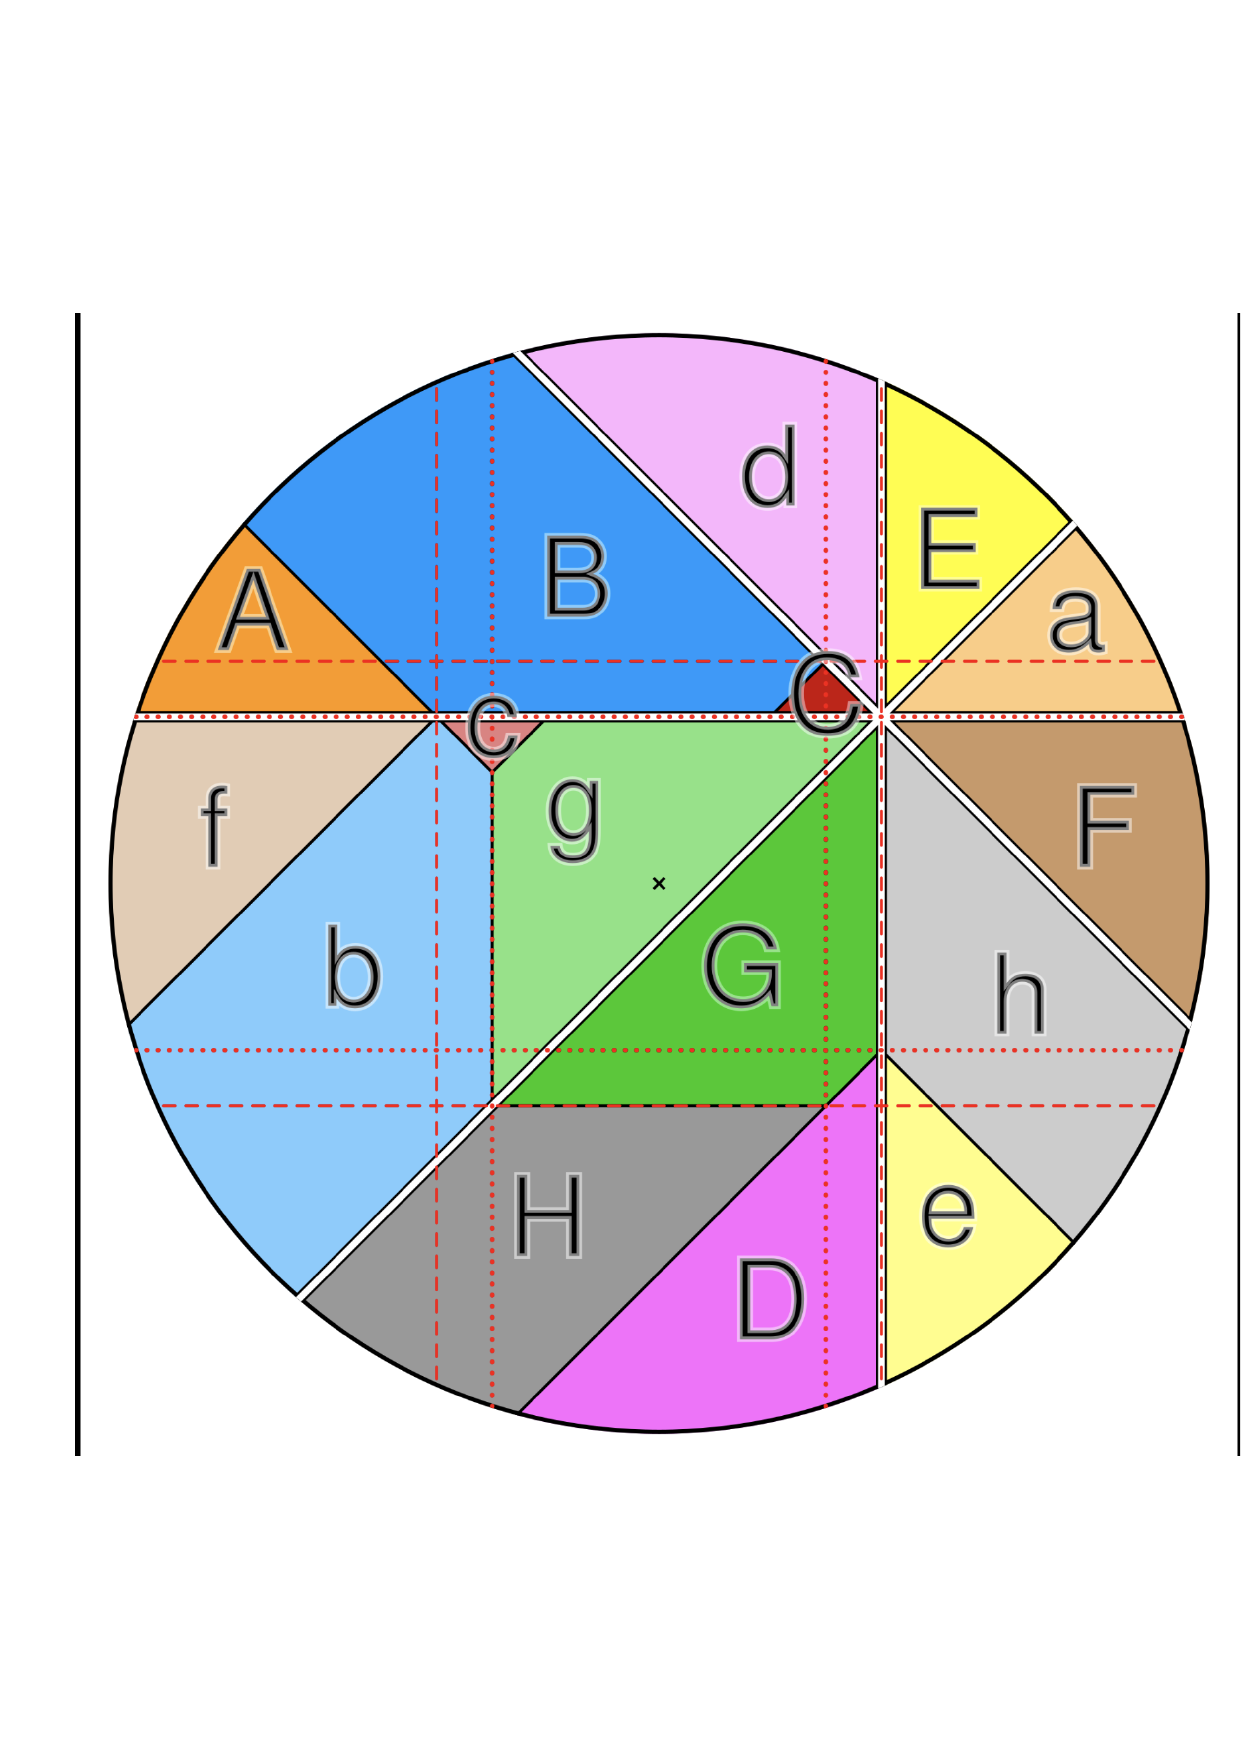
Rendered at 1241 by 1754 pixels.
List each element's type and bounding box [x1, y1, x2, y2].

picture [75, 313, 1241, 1456]
